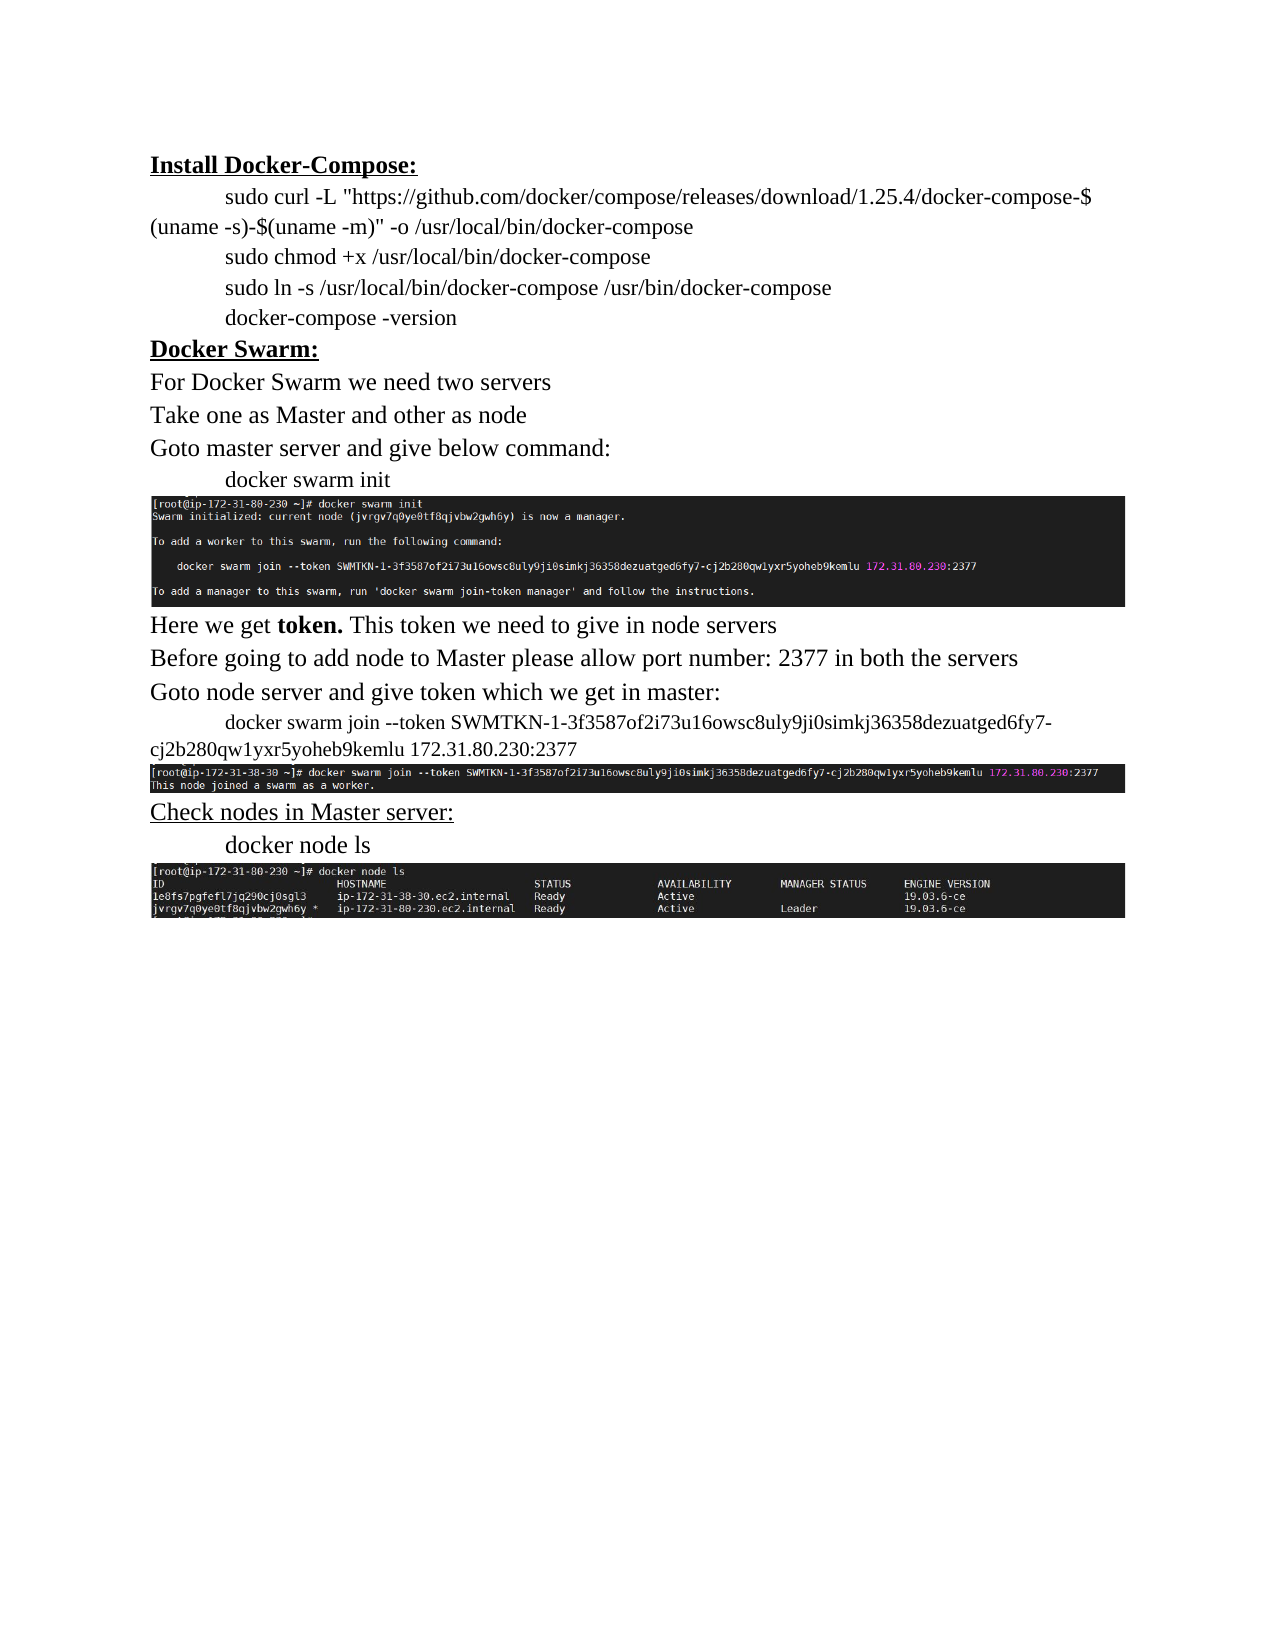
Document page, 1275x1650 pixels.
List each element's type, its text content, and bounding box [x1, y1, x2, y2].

text sudo chmod +x /usr/local/bin/docker-compose [150, 243, 1125, 270]
text Here we get token. This token we need to give in node servers [150, 611, 1125, 639]
text docker node ls [150, 830, 1125, 859]
text Goto master server and give below command: [150, 433, 1125, 462]
text sudo curl -L "https://github.com/docker/compose/releases/download/1.25.4/docker-compose-$(uname -s)-$(uname -m)" -o /usr/local/bin/docker-compose [150, 183, 1125, 239]
text docker swarm join --token SWMTKN-1-3f3587of2i73u16owsc8uly9ji0simkj36358dezuatged6fy7-cj2b280qw1yxr5yoheb9kemlu 172.31.80.230:2377 [150, 709, 1125, 761]
picture [150, 496, 1125, 607]
text Take one as Master and other as node [150, 400, 1125, 429]
text Docker Swarm: [150, 334, 1125, 363]
picture [150, 863, 1125, 918]
text Check nodes in Master server: [150, 797, 1125, 826]
picture [150, 764, 1125, 793]
text Goto node server and give token which we get in master: [150, 677, 1125, 705]
text Install Docker-Compose: [150, 150, 1125, 179]
text Before going to add node to Master please allow port number: 2377 in both the servers [150, 643, 1125, 672]
text docker-compose -version [150, 304, 1125, 330]
text docker swarm init [150, 466, 1125, 492]
text sudo ln -s /usr/local/bin/docker-compose /usr/bin/docker-compose [150, 274, 1125, 300]
text For Docker Swarm we need two servers [150, 367, 1125, 396]
